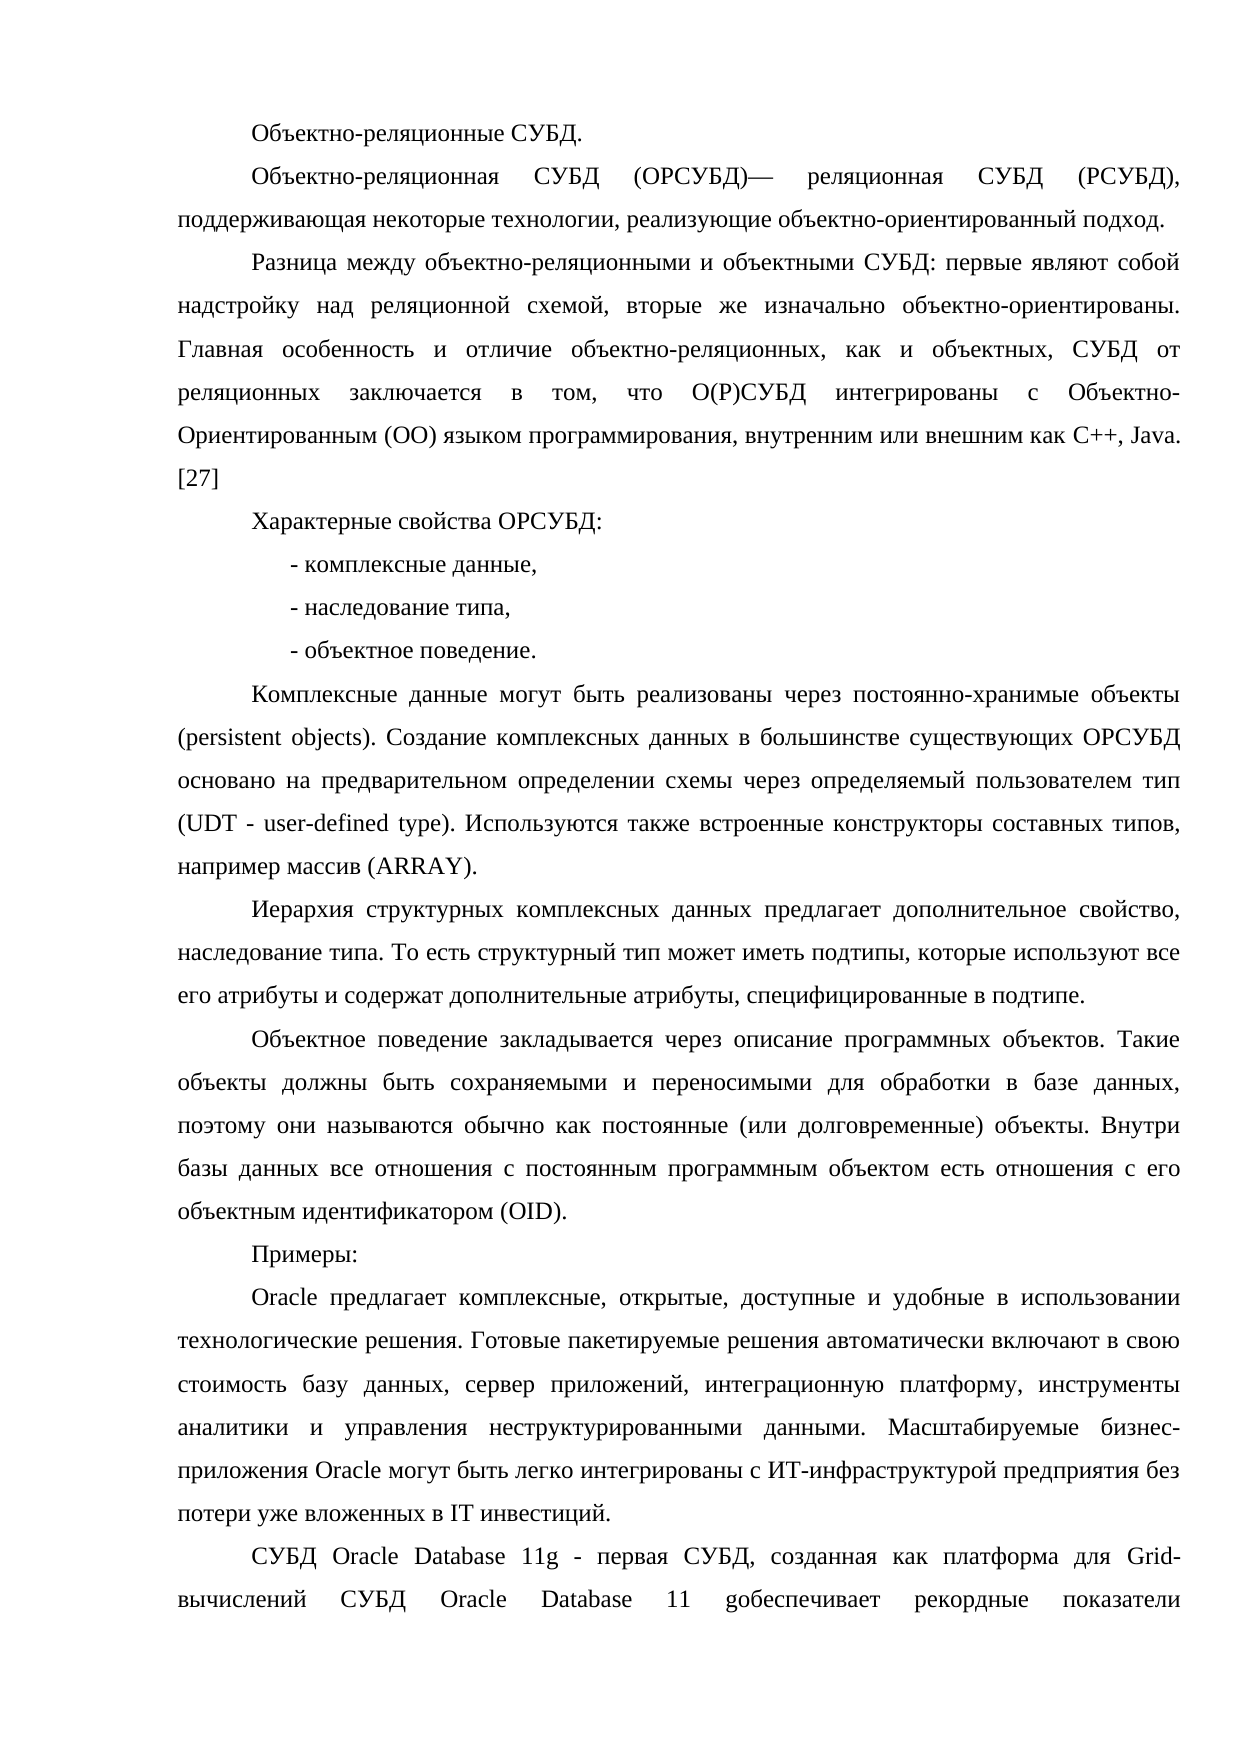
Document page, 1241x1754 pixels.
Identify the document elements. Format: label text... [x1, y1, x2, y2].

list наследование типа, [177, 592, 1181, 621]
text Иерархия структурных комплексных данных предлагает дополнительное свойство, наследование типа. То есть структурный тип может иметь подтипы, которые используют все его атрибуты и содержат дополнительные атрибуты, специфицированные в подтипе. [177, 894, 1181, 1009]
text Объектное поведение закладывается через описание программных объектов. Такие объекты должны быть сохраняемыми и переносимыми для обработки в базе данных, поэтому они называются обычно как постоянные (или долговременные) объекты. Внутри базы данных все отношения с постоянным программным объектом есть отношения с его объектным идентификатором (OID). [177, 1024, 1181, 1225]
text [177, 1541, 1181, 1613]
text Объектно-реляционные СУБД. [177, 118, 1181, 147]
list комплексные данные, [177, 549, 1181, 578]
text Объектно-реляционная СУБД (ОРСУБД)— реляционная СУБД (РСУБД), поддерживающая некоторые технологии, реализующие объектно-ориентированный подход. [177, 161, 1181, 233]
text Комплексные данные могут быть реализованы через постоянно-хранимые объекты (persistent objects). Создание комплексных данных в большинстве существующих ОРСУБД основано на предварительном определении схемы через определяемый пользователем тип (UDT - user-defined type). Используются также встроенные конструкторы составных типов, например массив (ARRAY). [177, 679, 1181, 880]
text Характерные свойства OРСУБД: [177, 506, 1181, 535]
text Примеры: [177, 1239, 1181, 1268]
text Oracle предлагает комплексные, открытые, доступные и удобные в использовании технологические решения. Готовые пакетируемые решения автоматически включают в свою стоимость базу данных, сервер приложений, интеграционную платформу, инструменты аналитики и управления неструктурированными данными. Масштабируемые бизнес-приложения Oracle могут быть легко интегрированы с ИТ-инфраструктурой предприятия без потери уже вложенных в IT инвестиций. [177, 1282, 1181, 1527]
list объектное поведение. [177, 636, 1181, 664]
text Разница между объектно-реляционными и объектными СУБД: первые являют собой надстройку над реляционной схемой, вторые же изначально объектно-ориентированы. Главная особенность и отличие объектно-реляционных, как и объектных, СУБД от реляционных заключается в том, что О(Р)СУБД интегрированы с Объектно-Ориентированным (OO) языком программирования, внутренним или внешним как C++, Java. [27] [177, 247, 1181, 492]
